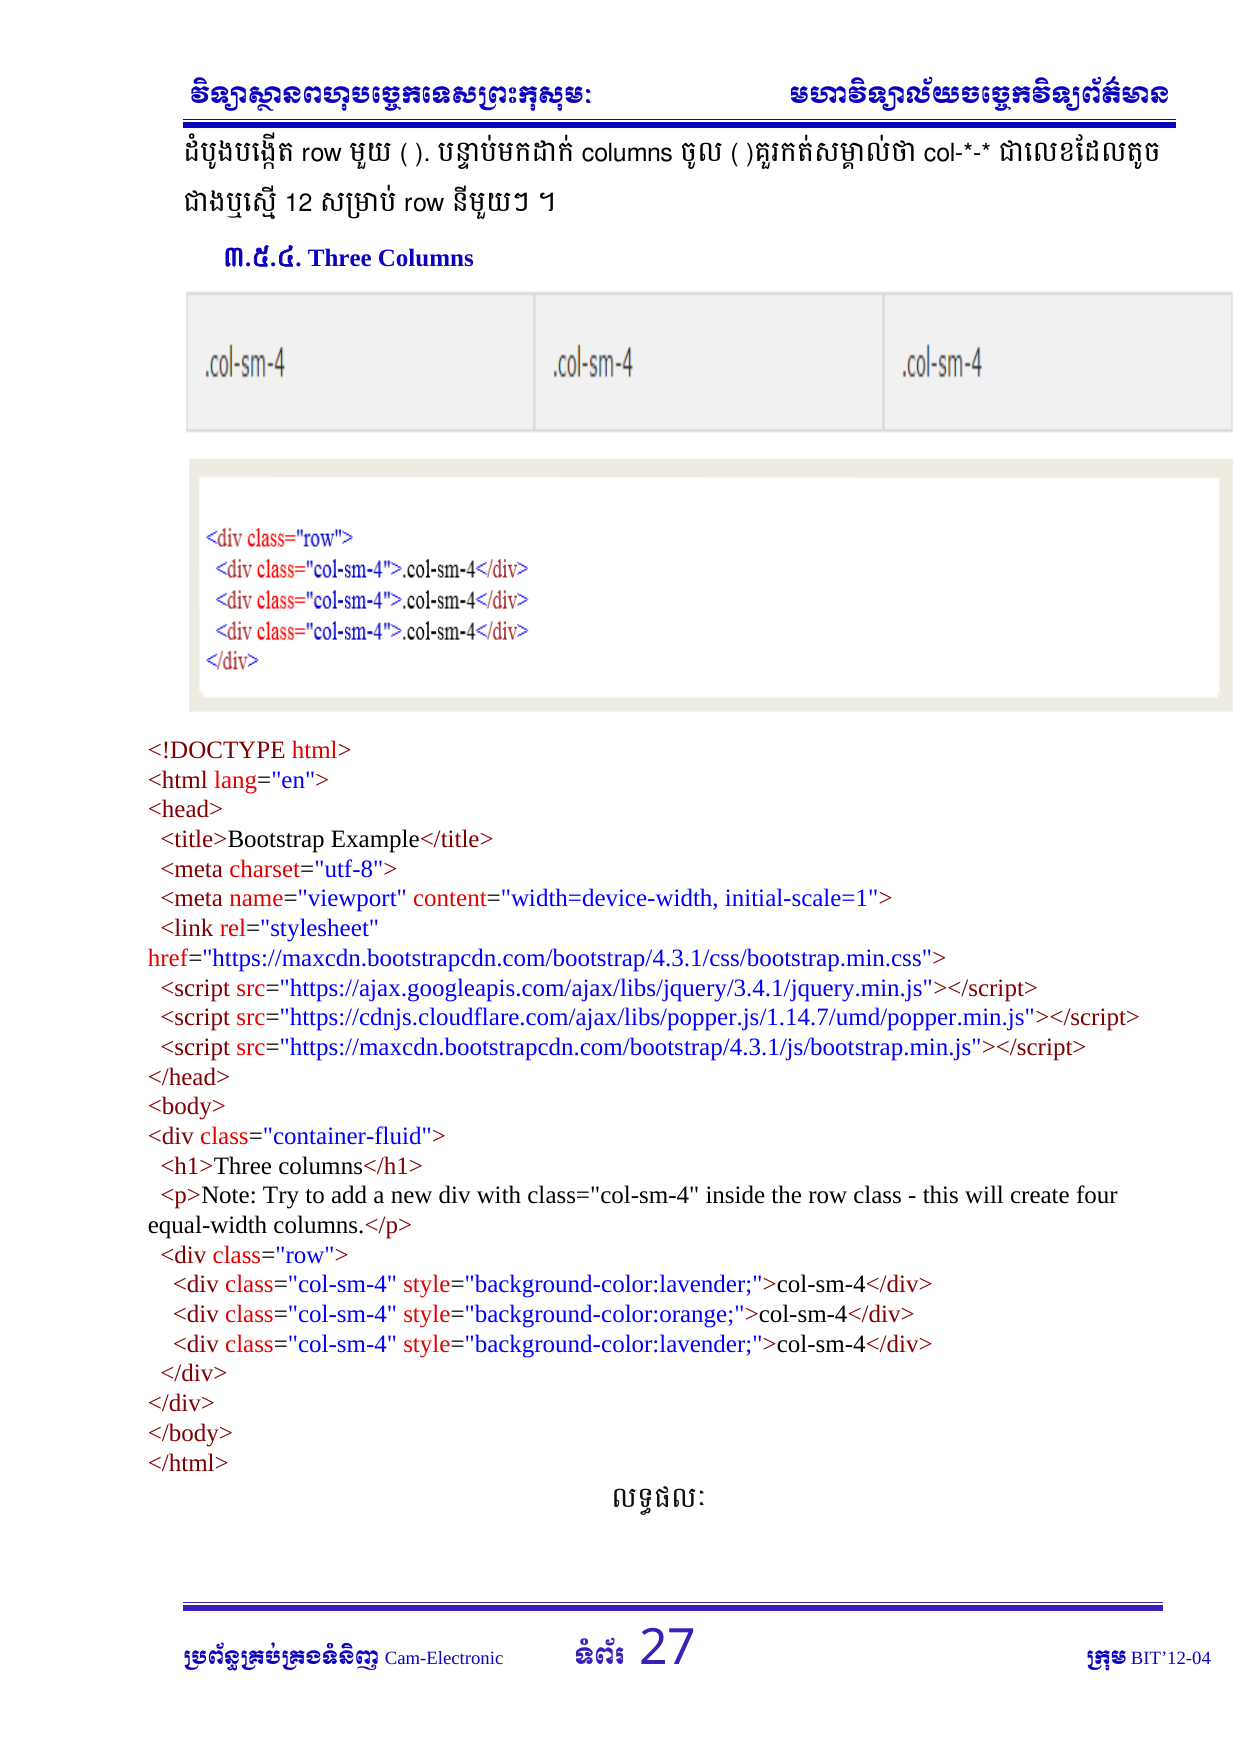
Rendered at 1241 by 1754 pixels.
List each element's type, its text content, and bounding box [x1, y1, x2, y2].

text <h1>Three columns</h1> [148, 1150, 1181, 1179]
text </div> [148, 1387, 1181, 1417]
text </div> [148, 1358, 1181, 1387]
picture [183, 285, 1236, 438]
text <!DOCTYPE html> [148, 734, 1181, 764]
text <p>Note: Try to add a new div with class="col-sm-4" inside the row class - this will create four equal-width columns.</p> [148, 1179, 1181, 1239]
text <link rel="stylesheet" href="https://maxcdn.bootstrapcdn.com/bootstrap/4.3.1/css/bootstrap.min.css"> [148, 912, 1181, 972]
text </html> [148, 1447, 1181, 1476]
text <meta charset="utf-8"> [148, 853, 1181, 883]
text </body> [148, 1417, 1181, 1447]
text លទ្ធផលៈ [149, 1476, 1163, 1523]
text </head> [148, 1061, 1181, 1090]
text <script src="https://cdnjs.cloudflare.com/ajax/libs/popper.js/1.14.7/umd/popper.min.js"></script> [148, 1001, 1181, 1031]
text <div class="row"> [148, 1239, 1181, 1268]
text <div class="col-sm-4" style="background-color:lavender;">col-sm-4</div> [148, 1268, 1181, 1298]
text <body> [148, 1090, 1181, 1120]
subtitle ៣.៥.៤. Three Columns [148, 235, 1163, 282]
text <script src="https://maxcdn.bootstrapcdn.com/bootstrap/4.3.1/js/bootstrap.min.js"></script> [148, 1031, 1181, 1061]
text <script src="https://ajax.googleapis.com/ajax/libs/jquery/3.4.1/jquery.min.js"></script> [148, 972, 1181, 1001]
text <div class="container-fluid"> [148, 1120, 1181, 1150]
text <meta name="viewport" content="width=device-width, initial-scale=1"> [148, 883, 1181, 912]
text <div class="col-sm-4" style="background-color:orange;">col-sm-4</div> [148, 1298, 1181, 1328]
text ជាងឬស្មើ 12 សម្រាប់ row នីមួយៗ ។ [183, 181, 1163, 227]
text ដំបូងបង្កើត row មួយ (​ ).​ បន្ទាប់មកដាក់ columns ចូល ( )គួរកត់សម្គាល់ថា col-*-* ជាលេខដែលតូច [183, 130, 1163, 177]
picture [183, 452, 1238, 719]
text <title>Bootstrap Example</title> [148, 823, 1181, 853]
text <div class="col-sm-4" style="background-color:lavender;">col-sm-4</div> [148, 1328, 1181, 1358]
text <head> [148, 793, 1181, 823]
text <html lang="en"> [148, 764, 1181, 793]
